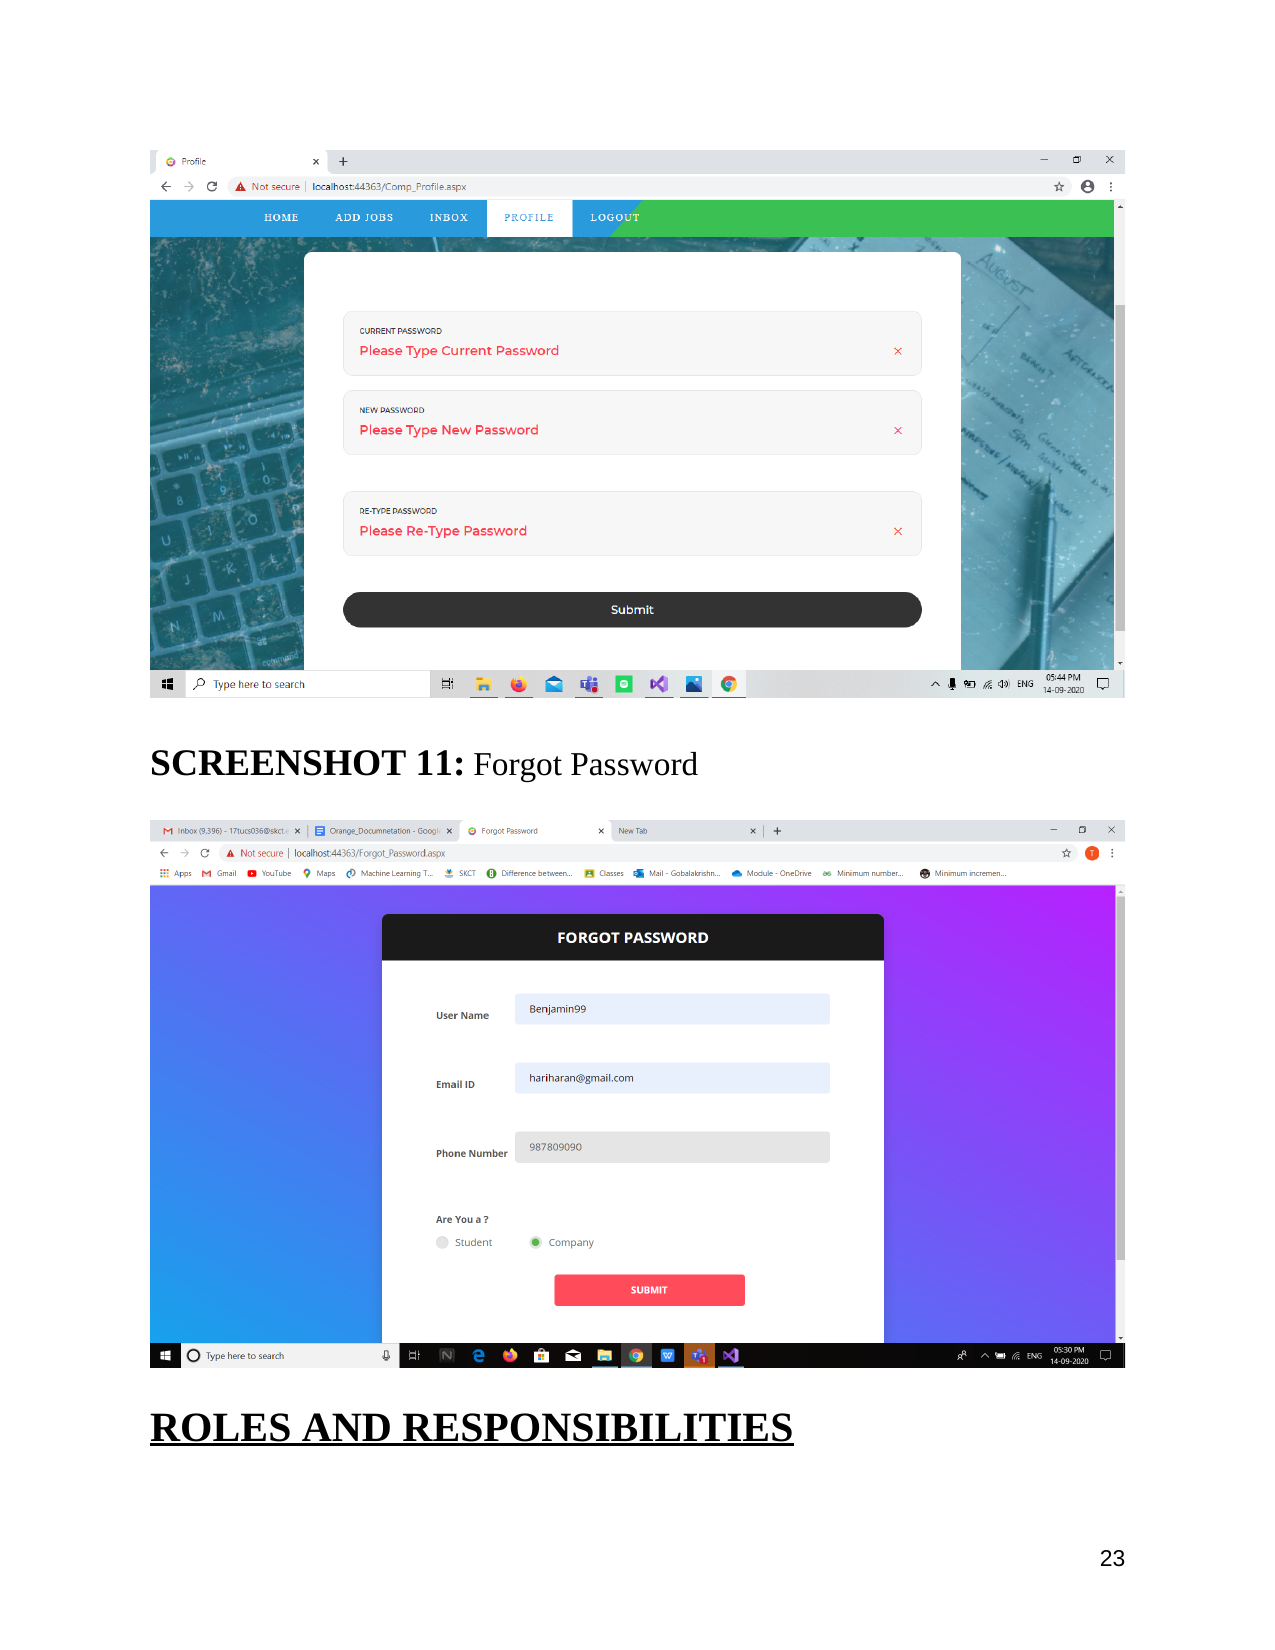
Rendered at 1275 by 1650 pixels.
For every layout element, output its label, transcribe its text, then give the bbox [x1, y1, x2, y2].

text SCREENSHOT 11: Forgot Password [150, 740, 1125, 783]
picture [150, 150, 1125, 698]
picture [150, 820, 1125, 1368]
text ROLES AND RESPONSIBILITIES [150, 1402, 1125, 1450]
